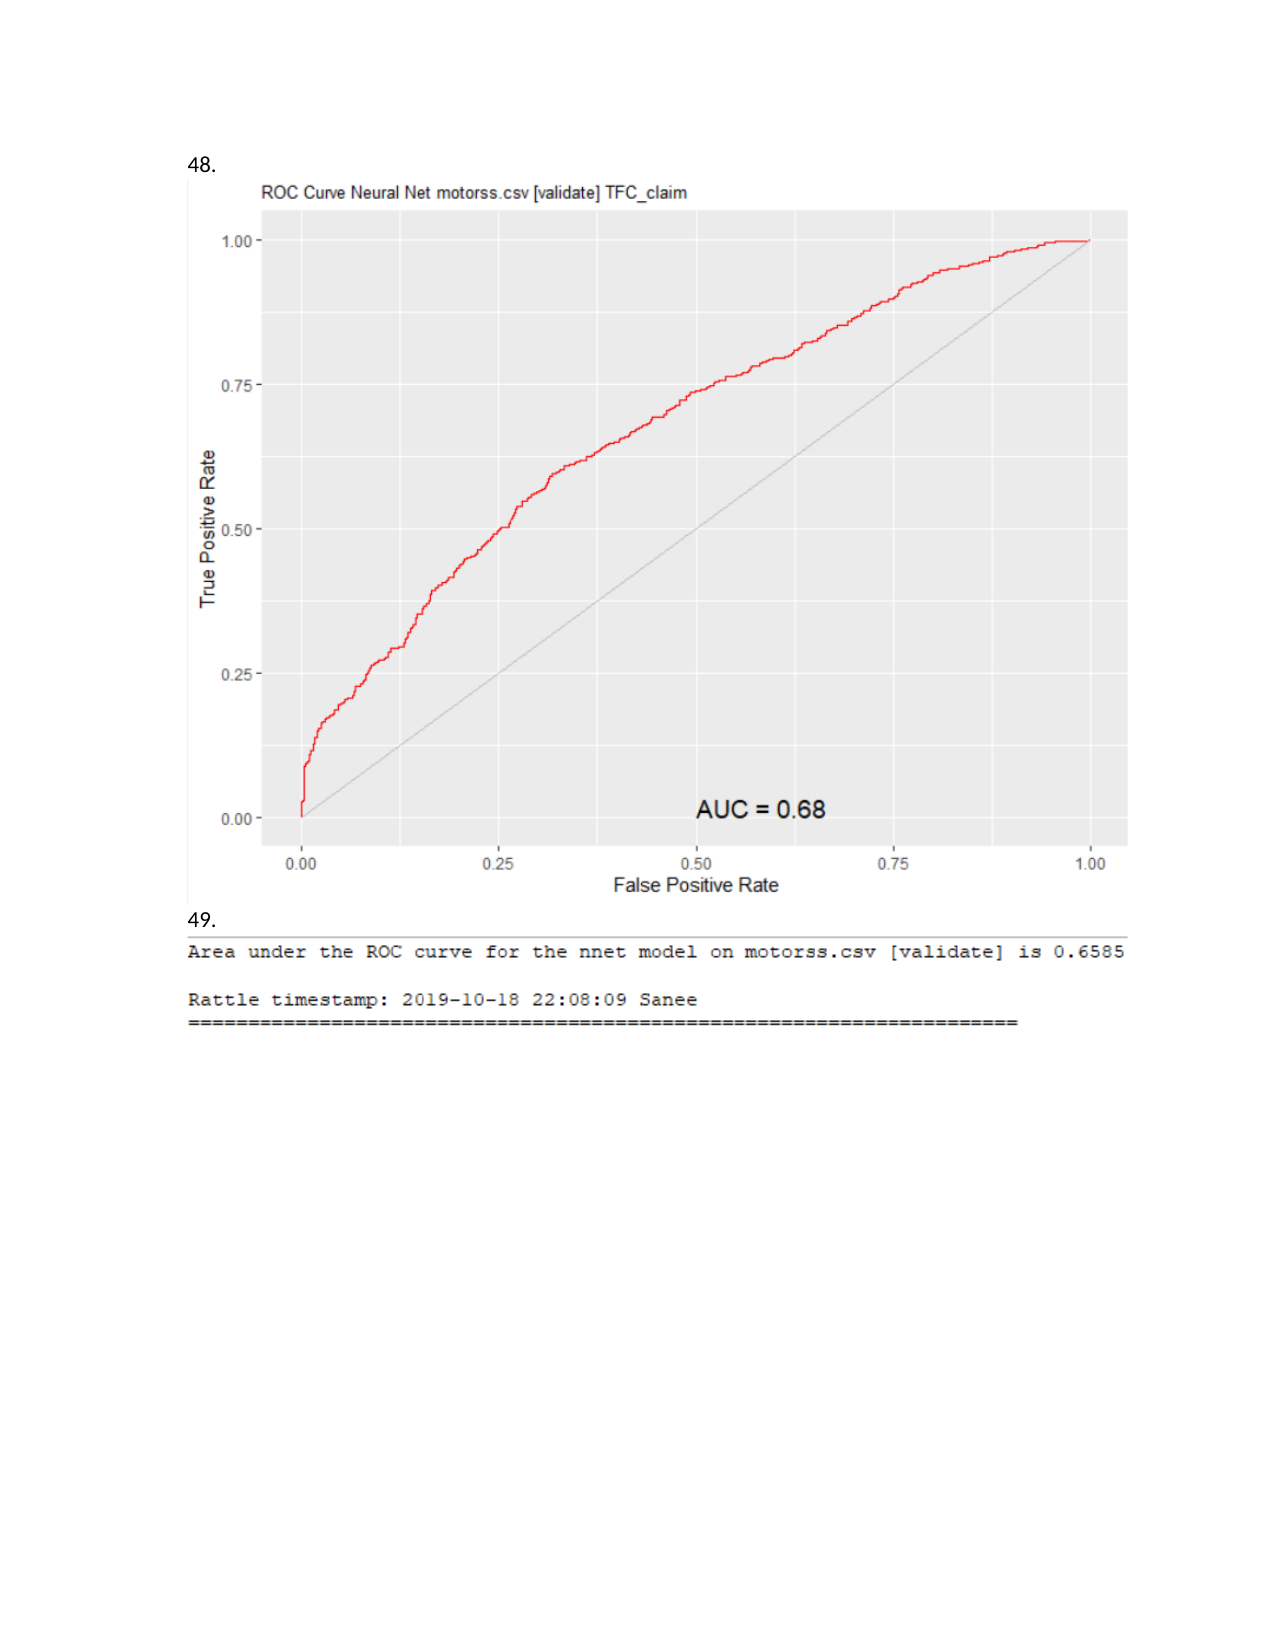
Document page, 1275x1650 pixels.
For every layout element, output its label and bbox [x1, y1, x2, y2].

picture [187, 178, 1128, 905]
picture [187, 933, 1128, 1046]
